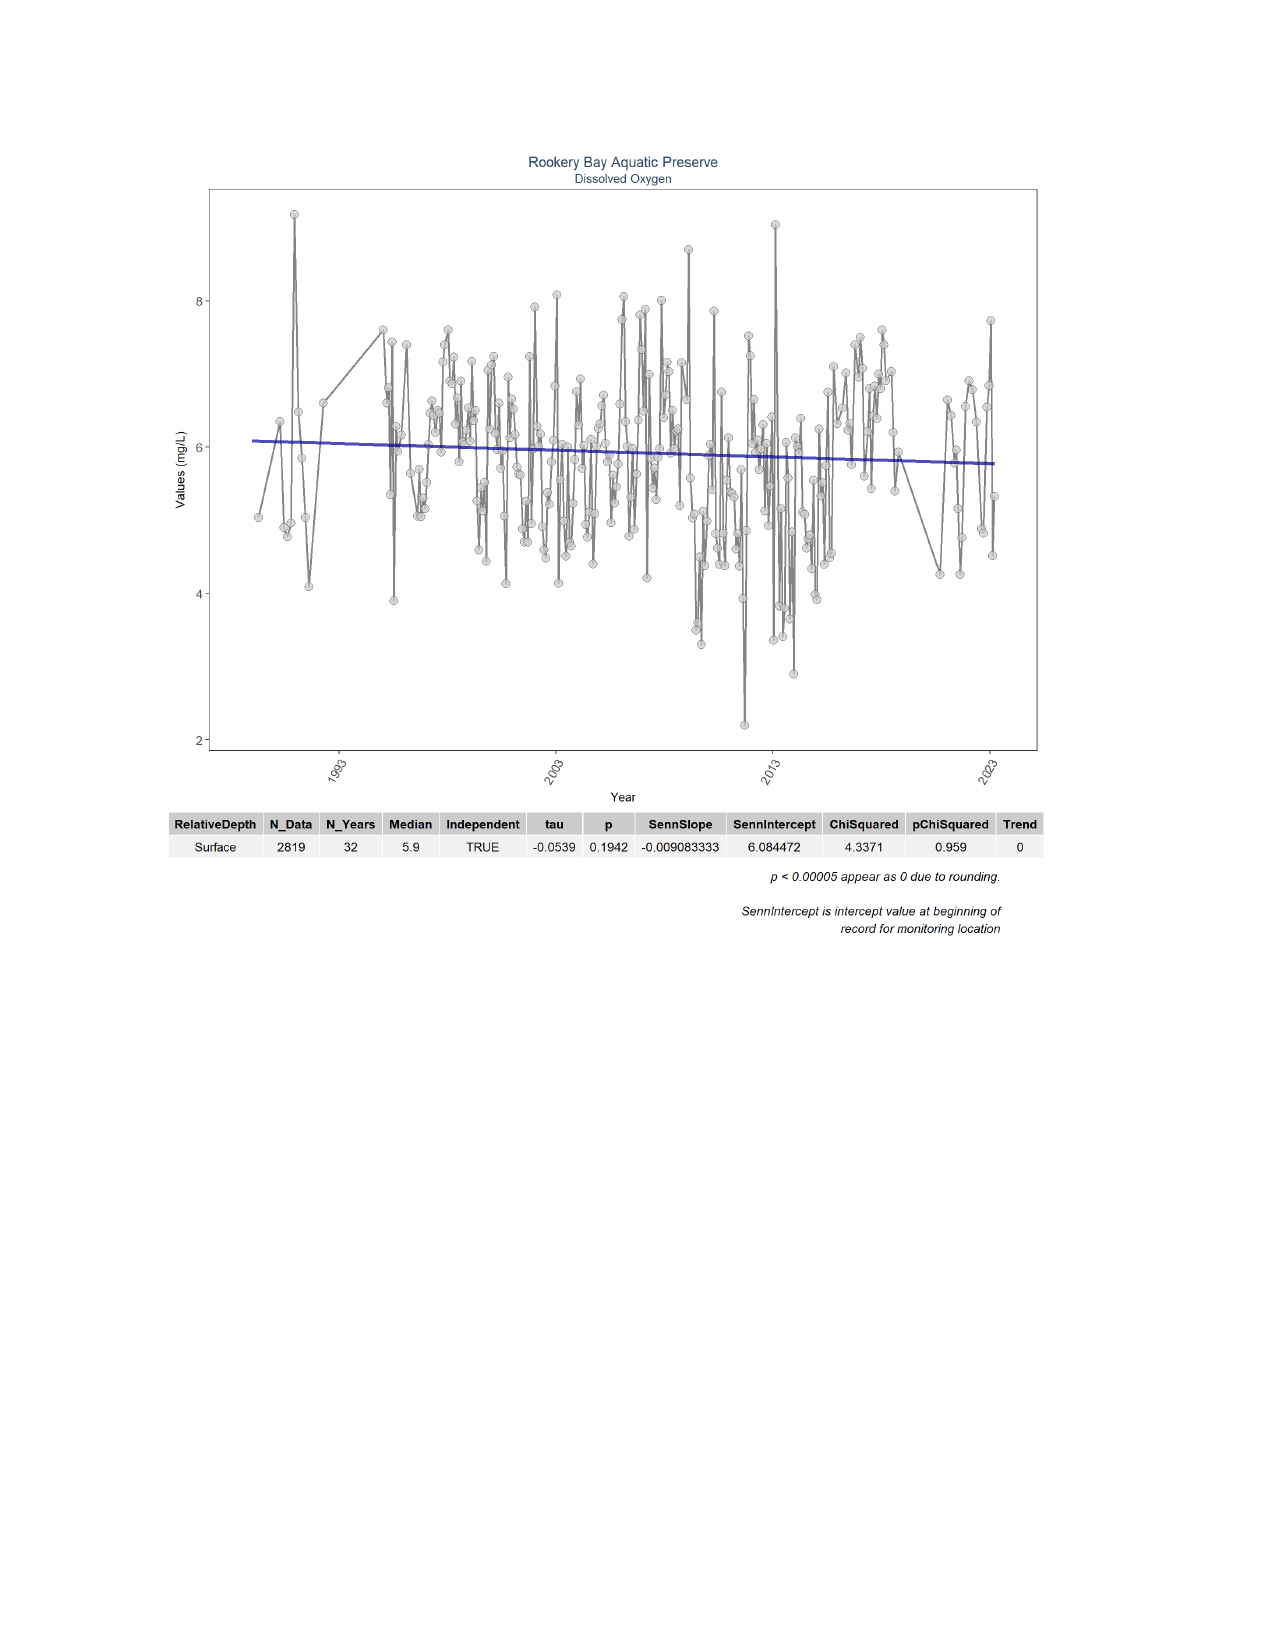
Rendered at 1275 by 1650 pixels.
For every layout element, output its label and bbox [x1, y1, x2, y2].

picture [168, 150, 1044, 938]
